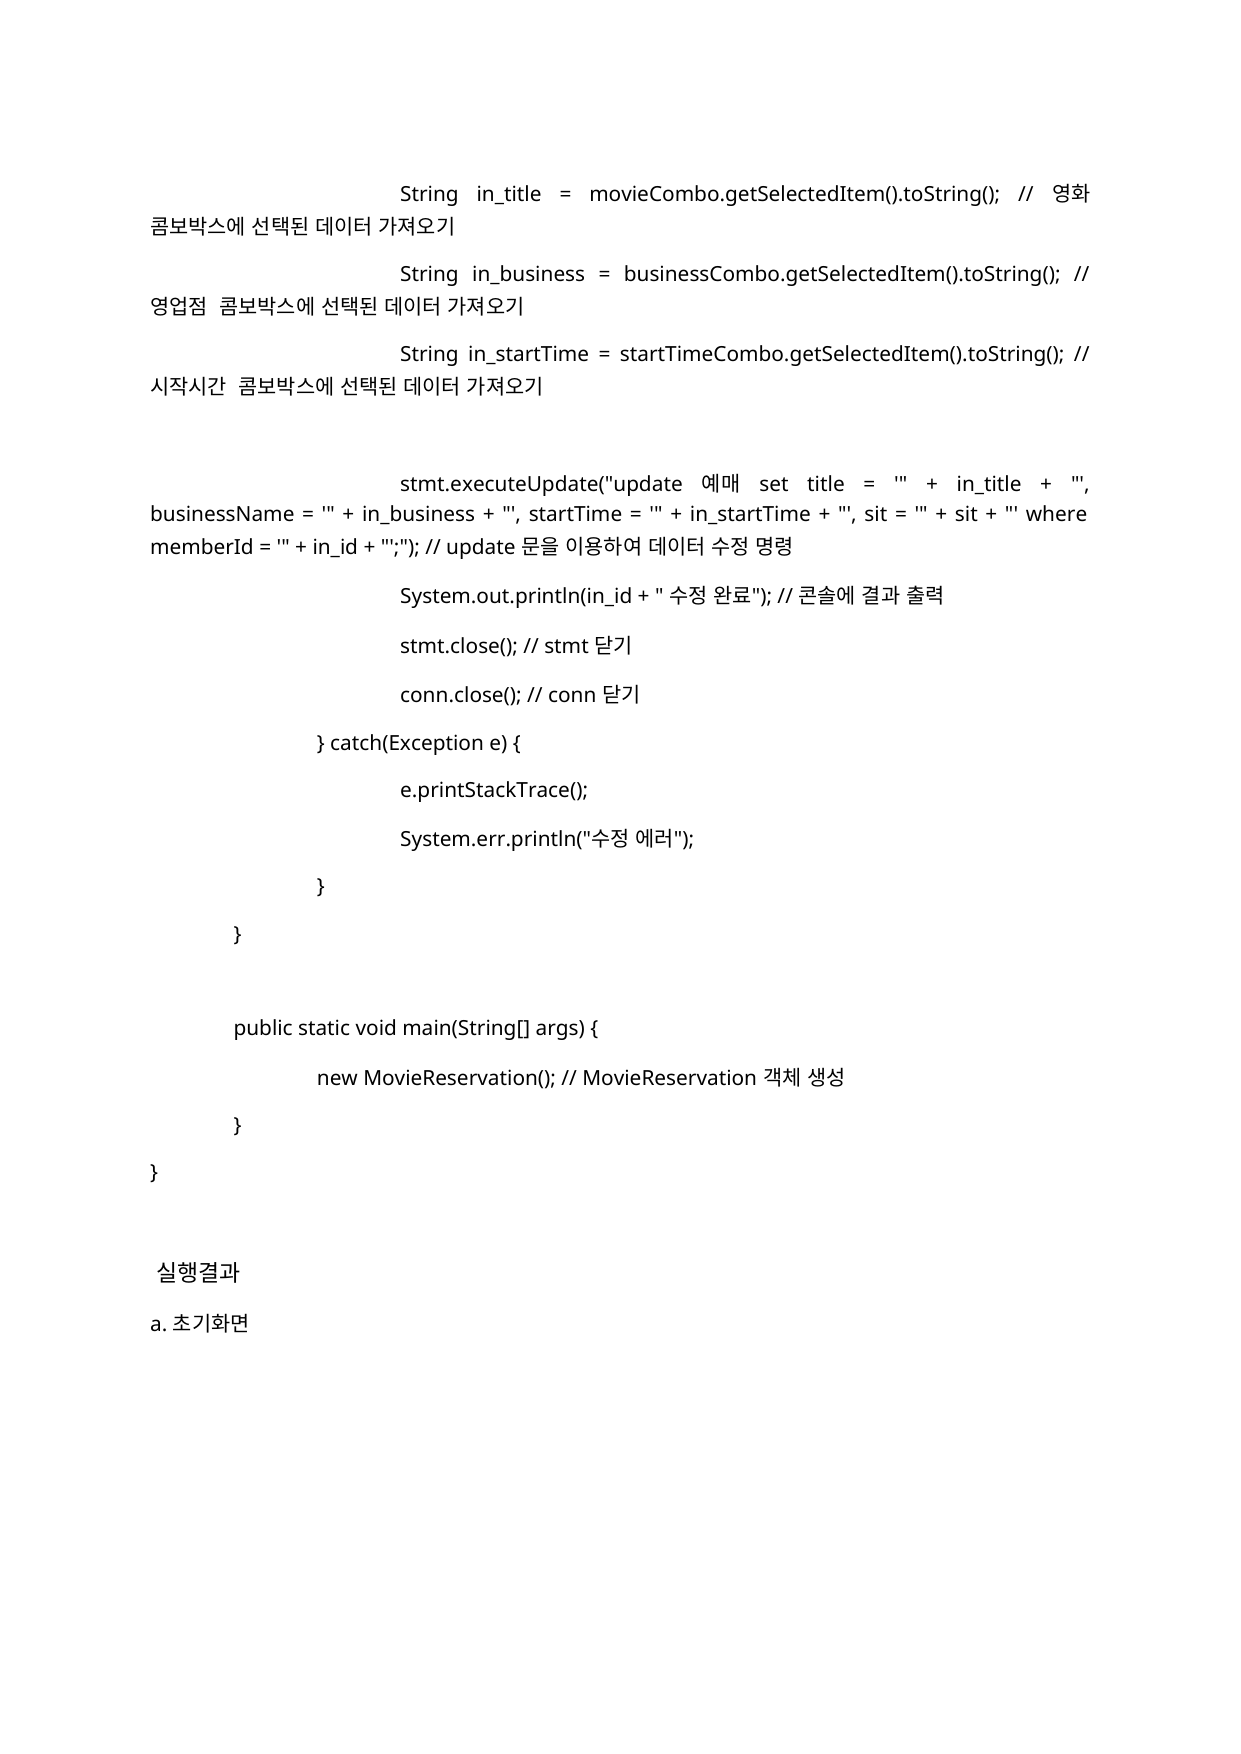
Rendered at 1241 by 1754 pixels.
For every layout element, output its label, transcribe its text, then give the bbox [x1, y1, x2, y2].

text String in_startTime = startTimeCombo.getSelectedItem().toString(); // 시작시간 콤보박스에 선택된 데이터 가져오기 [150, 339, 1090, 400]
text System.out.println(in_id + " 수정 완료"); // 콘솔에 결과 출력 [150, 579, 1090, 610]
text } catch(Exception e) { [150, 728, 1090, 756]
text stmt.executeUpdate("update 예매 set title = '" + in_title + "', businessName = '" + in_business + "', startTime = '" + in_startTime + "', sit = '" + sit + "' where memberId = '" + in_id + "';"); // update 문을 이용하여 데이터 수정 명령 [150, 467, 1090, 560]
text System.err.println("수정 에러"); [150, 822, 1090, 852]
text String in_business = businessCombo.getSelectedItem().toString(); // 영업점 콤보박스에 선택된 데이터 가져오기 [150, 259, 1090, 320]
text String in_title = movieCombo.getSelectedItem().toString(); // 영화 콤보박스에 선택된 데이터 가져오기 [150, 177, 1090, 240]
text new MovieReservation(); // MovieReservation 객체 생성 [150, 1061, 1090, 1091]
text } [150, 1157, 1090, 1186]
text 실행결과 [150, 1255, 1090, 1288]
text public static void main(String[] args) { [150, 1013, 1090, 1042]
text e.printStackTrace(); [150, 775, 1090, 803]
text } [150, 872, 1090, 900]
text conn.close(); // conn 닫기 [150, 678, 1090, 708]
text stmt.close(); // stmt 닫기 [150, 629, 1090, 659]
text } [150, 919, 1090, 947]
text } [150, 1110, 1090, 1138]
text a. 초기화면 [150, 1308, 1090, 1338]
